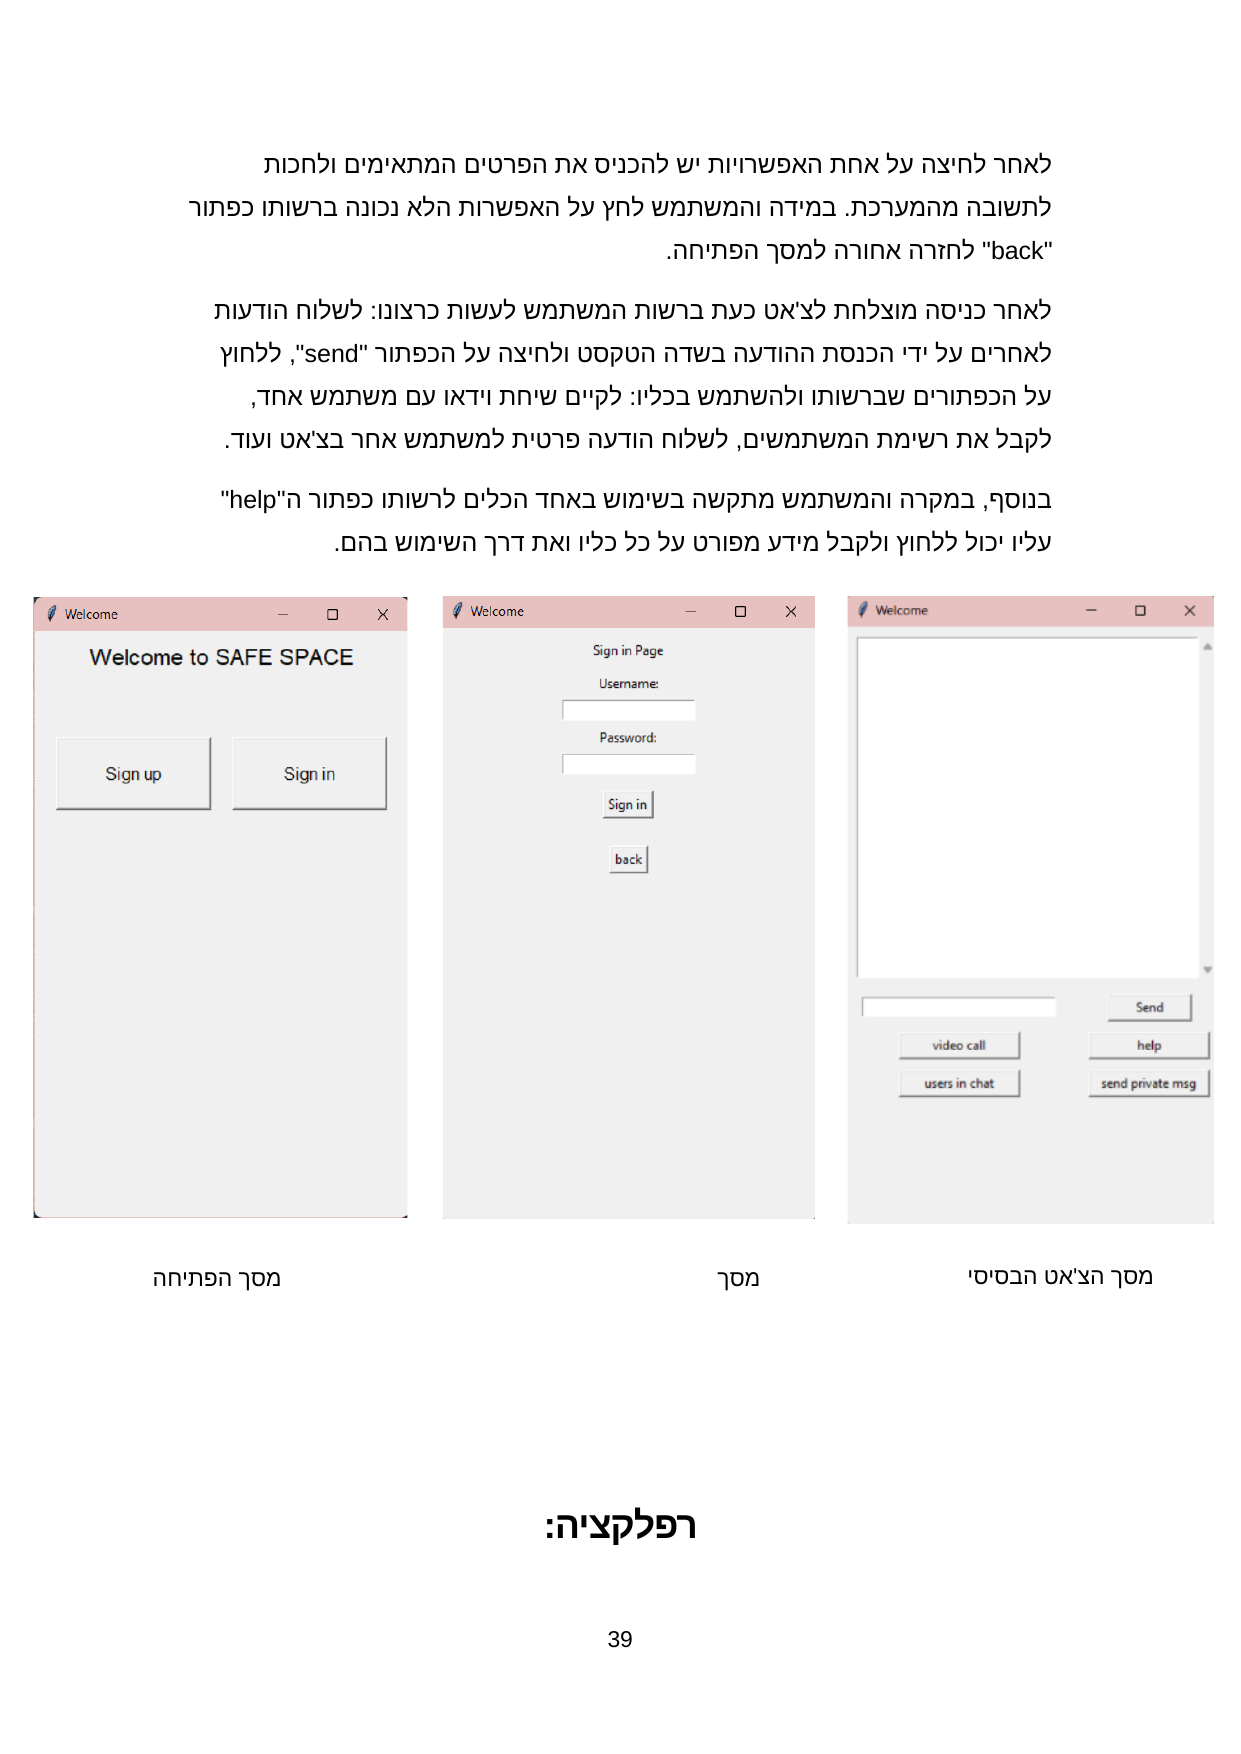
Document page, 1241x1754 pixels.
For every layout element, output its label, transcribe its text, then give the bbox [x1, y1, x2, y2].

text לאחר לחיצה על אחת האפשרויות יש להכניס את הפרטים המתאימים ולחכות לתשובה מהמערכת. במידה והמשתמש לחץ על האפשרות הלא נכונה ברשותו כפתור "back" לחזרה אחורה למסך הפתיחה. [187, 150, 1053, 265]
picture [847, 596, 1214, 1224]
picture [442, 596, 815, 1219]
picture [33, 597, 408, 1218]
text בנוסף, במקרה והמשתמש מתקשה בשימוש באחד הכלים לרשותו כפתור ה"help" עליו יכול ללחוץ ולקבל מידע מפורט על כל כליו ואת דרך השימוש בהם. [187, 485, 1053, 557]
text לאחר כניסה מוצלחת לצ'אט כעת ברשות המשתמש לעשות כרצונו: לשלוח הודעות לאחרים על ידי הכנסת ההודעה בשדה הטקסט ולחיצה על הכפתור "send", ללחוץ על הכפתורים שברשותו ולהשתמש בכליו: לקיים שיחת וידאו עם משתמש אחד, לקבל את רשימת המשתמשים, לשלוח הודעה פרטית למשתמש אחר בצ'אט ועוד. [187, 296, 1053, 454]
title רפלקציה: [187, 1504, 1053, 1547]
